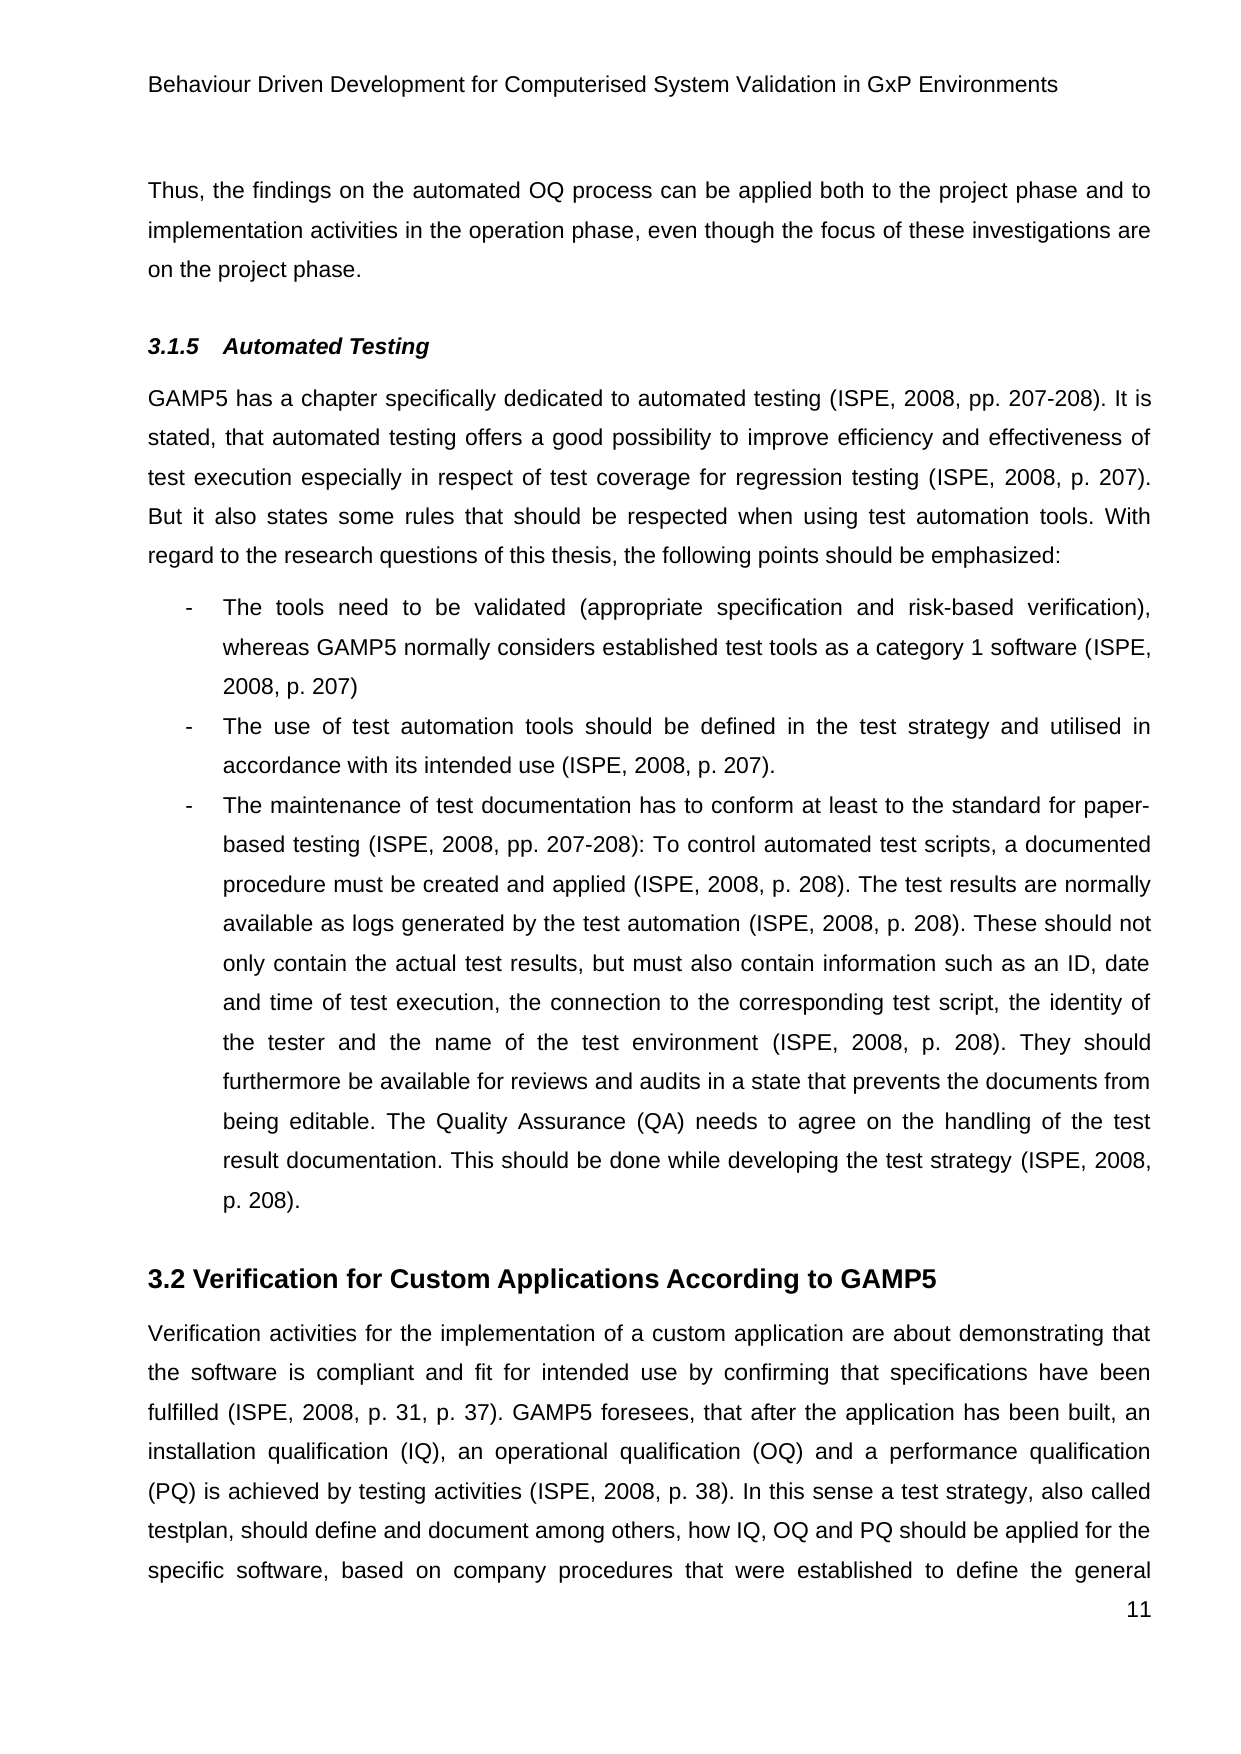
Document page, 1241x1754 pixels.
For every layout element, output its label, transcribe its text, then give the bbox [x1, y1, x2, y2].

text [148, 1320, 1152, 1583]
subtitle Verification for Custom Applications According to GAMP5 [148, 1263, 1152, 1295]
list The use of test automation tools should be defined in the test strategy and utilised in accordance with its intended use (ISPE, 2008, p. 207). [185, 713, 1152, 779]
subtitle Automated Testing [148, 333, 1152, 359]
text Thus, the findings on the automated OQ process can be applied both to the project phase and to implementation activities in the operation phase, even though the focus of these investigations are on the project phase. [148, 177, 1152, 282]
list The maintenance of test documentation has to conform at least to the standard for paper-based testing (ISPE, 2008, pp. 207-208): To control automated test scripts, a documented procedure must be created and applied (ISPE, 2008, p. 208). The test results are normally available as logs generated by the test automation (ISPE, 2008, p. 208). These should not only contain the actual test results, but must also contain information such as an ID, date and time of test execution, the connection to the corresponding test script, the identity of the tester and the name of the test environment (ISPE, 2008, p. 208). They should furthermore be available for reviews and audits in a state that prevents the documents from being editable. The Quality Assurance (QA) needs to agree on the handling of the test result documentation. This should be done while developing the test strategy (ISPE, 2008, p. 208). [185, 792, 1152, 1213]
list The tools need to be validated (appropriate specification and risk-based verification), whereas GAMP5 normally considers established test tools as a category 1 software (ISPE, 2008, p. 207) [185, 594, 1152, 700]
text GAMP5 has a chapter specifically dedicated to automated testing (ISPE, 2008, pp. 207-208). It is stated, that automated testing offers a good possibility to improve efficiency and effectiveness of test execution especially in respect of test coverage for regression testing (ISPE, 2008, p. 207). But it also states some rules that should be respected when using test automation tools. With regard to the research questions of this thesis, the following points should be emphasized: [148, 384, 1152, 569]
